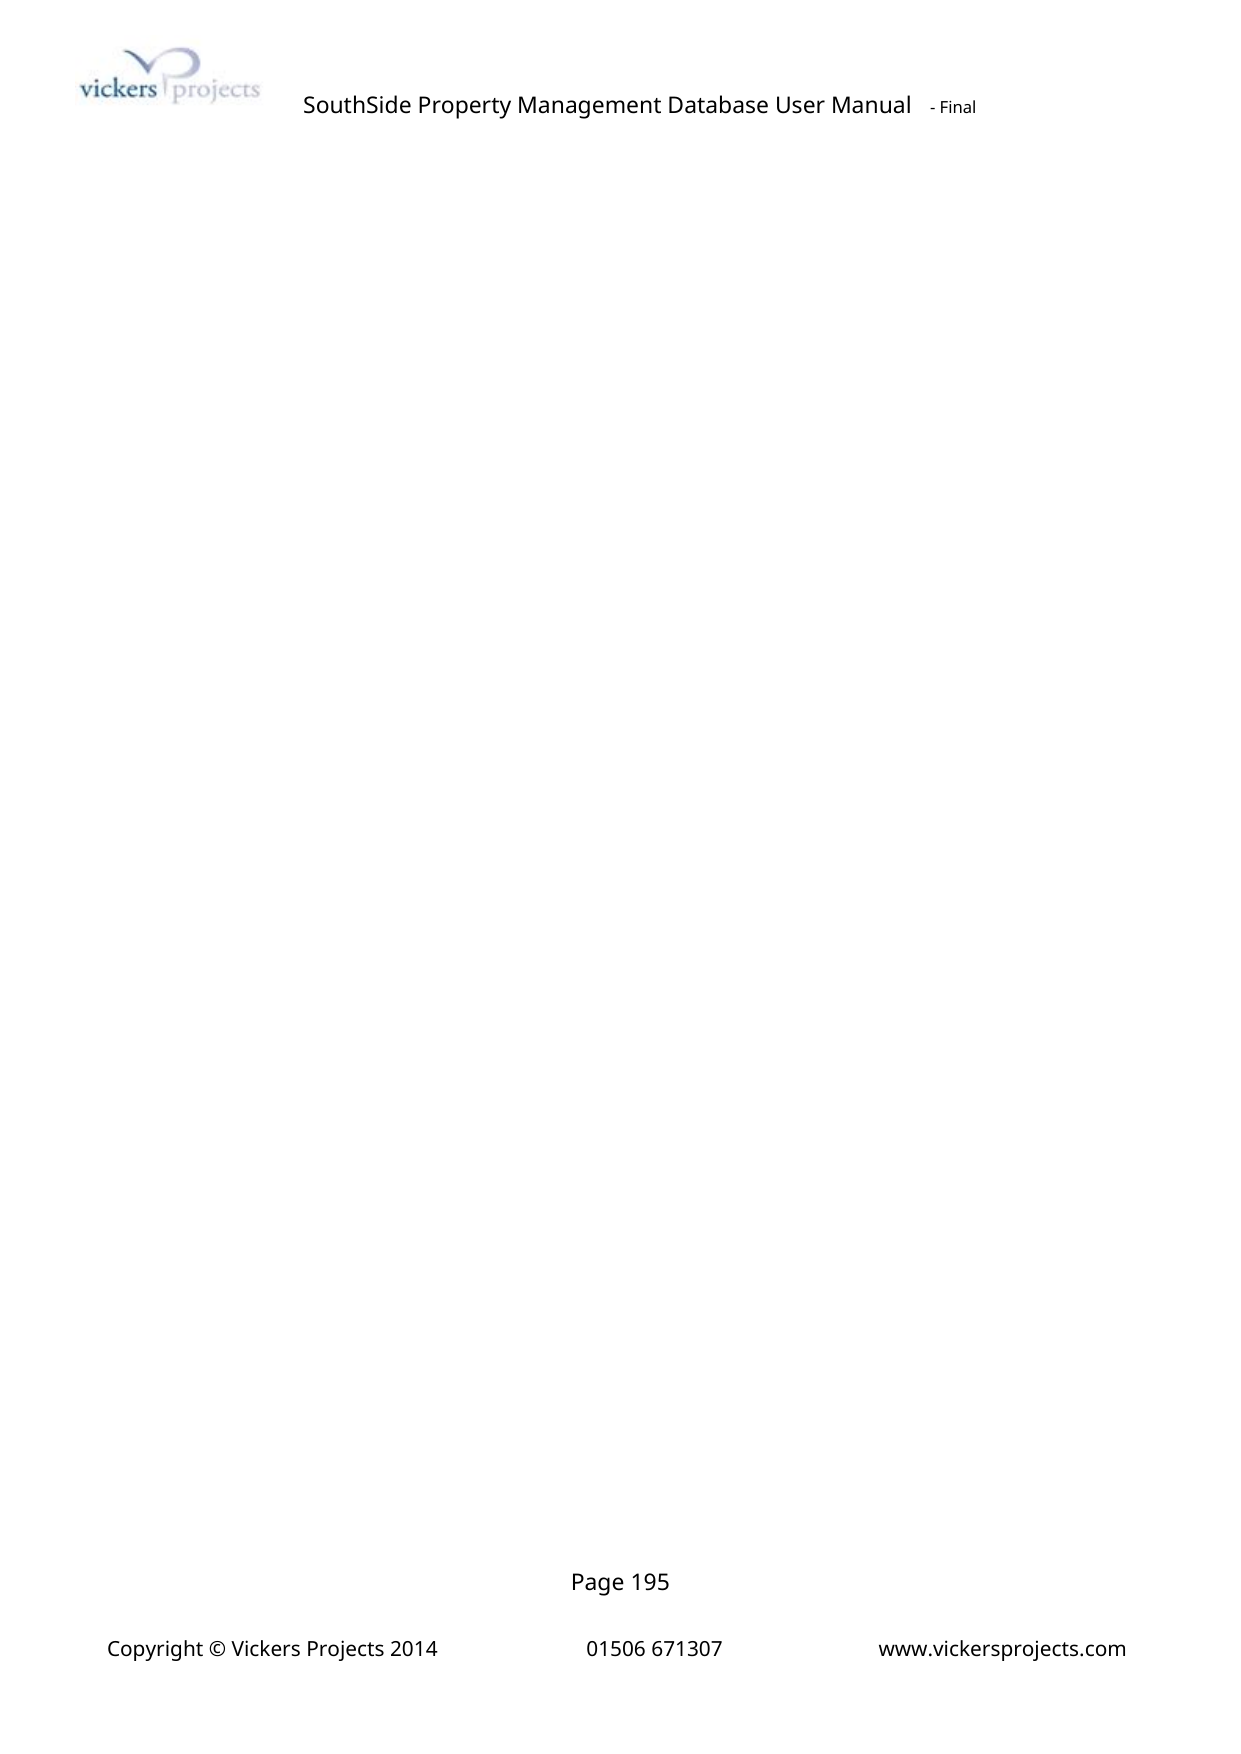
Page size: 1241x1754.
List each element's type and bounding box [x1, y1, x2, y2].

picture [75, 35, 268, 114]
